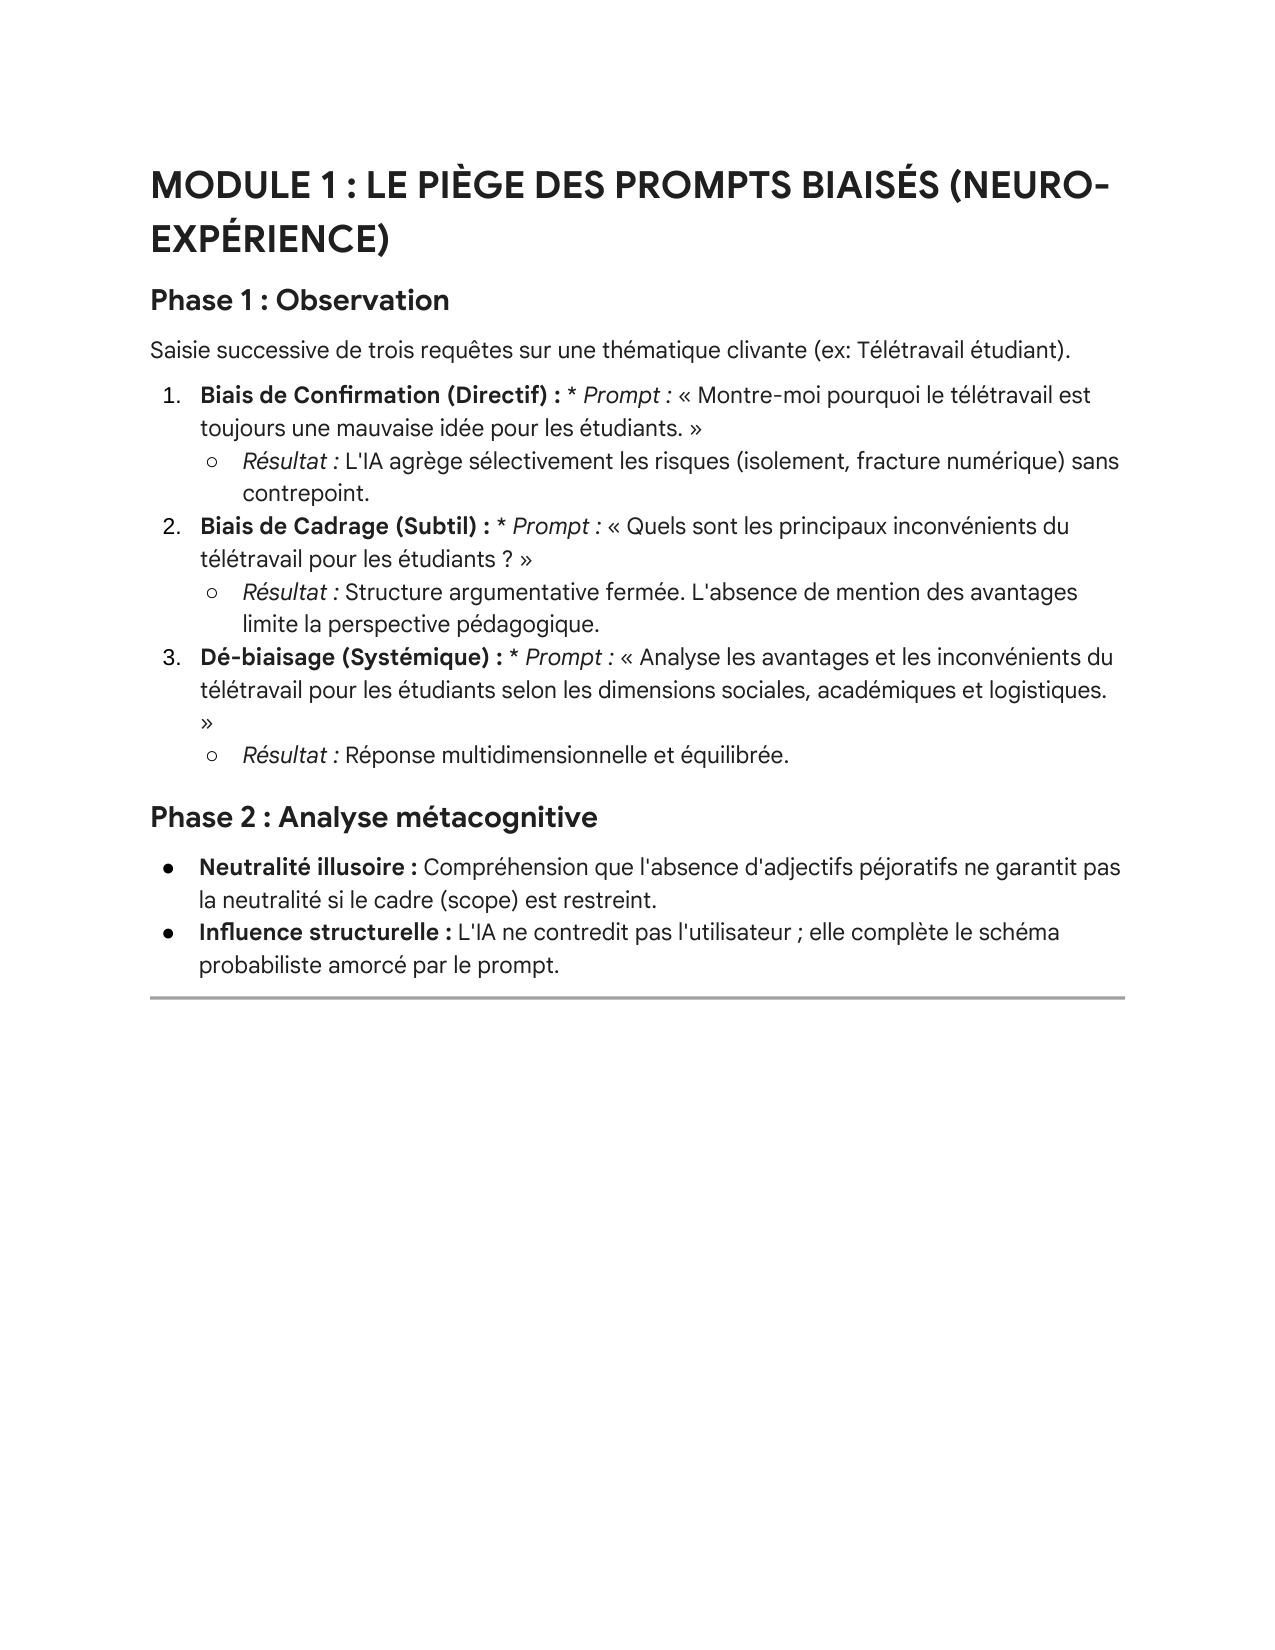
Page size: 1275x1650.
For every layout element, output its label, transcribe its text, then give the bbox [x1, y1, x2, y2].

list Biais de Confirmation (Directif) : * Prompt : « Montre-moi pourquoi le télétravail est toujours une mauvaise idée pour les étudiants. » [162, 381, 1125, 443]
list Résultat : Structure argumentative fermée. L'absence de mention des avantages limite la perspective pédagogique. [205, 578, 1125, 639]
list Résultat : Réponse multidimensionnelle et équilibrée. [205, 741, 1125, 770]
list Influence structurelle : L'IA ne contredit pas l'utilisateur ; elle complète le schéma probabiliste amorcé par le prompt. [161, 918, 1125, 980]
subtitle MODULE 1 : LE PIÈGE DES PROMPTS BIAISÉS (NEURO-EXPÉRIENCE) [150, 162, 1125, 263]
list Biais de Cadrage (Subtil) : * Prompt : « Quels sont les principaux inconvénients du télétravail pour les étudiants ? » [162, 512, 1125, 574]
list Résultat : L'IA agrège sélectivement les risques (isolement, fracture numérique) sans contrepoint. [205, 447, 1125, 508]
subtitle Phase 1 : Observation [150, 282, 1125, 319]
text Saisie successive de trois requêtes sur une thématique clivante (ex: Télétravail étudiant). [150, 336, 1125, 365]
list Neutralité illusoire : Compréhension que l'absence d'adjectifs péjoratifs ne garantit pas la neutralité si le cadre (scope) est restreint. [161, 853, 1125, 914]
list Dé-biaisage (Systémique) : * Prompt : « Analyse les avantages et les inconvénients du télétravail pour les étudiants selon les dimensions sociales, académiques et logistiques. » [162, 643, 1125, 737]
subtitle Phase 2 : Analyse métacognitive [150, 799, 1125, 836]
